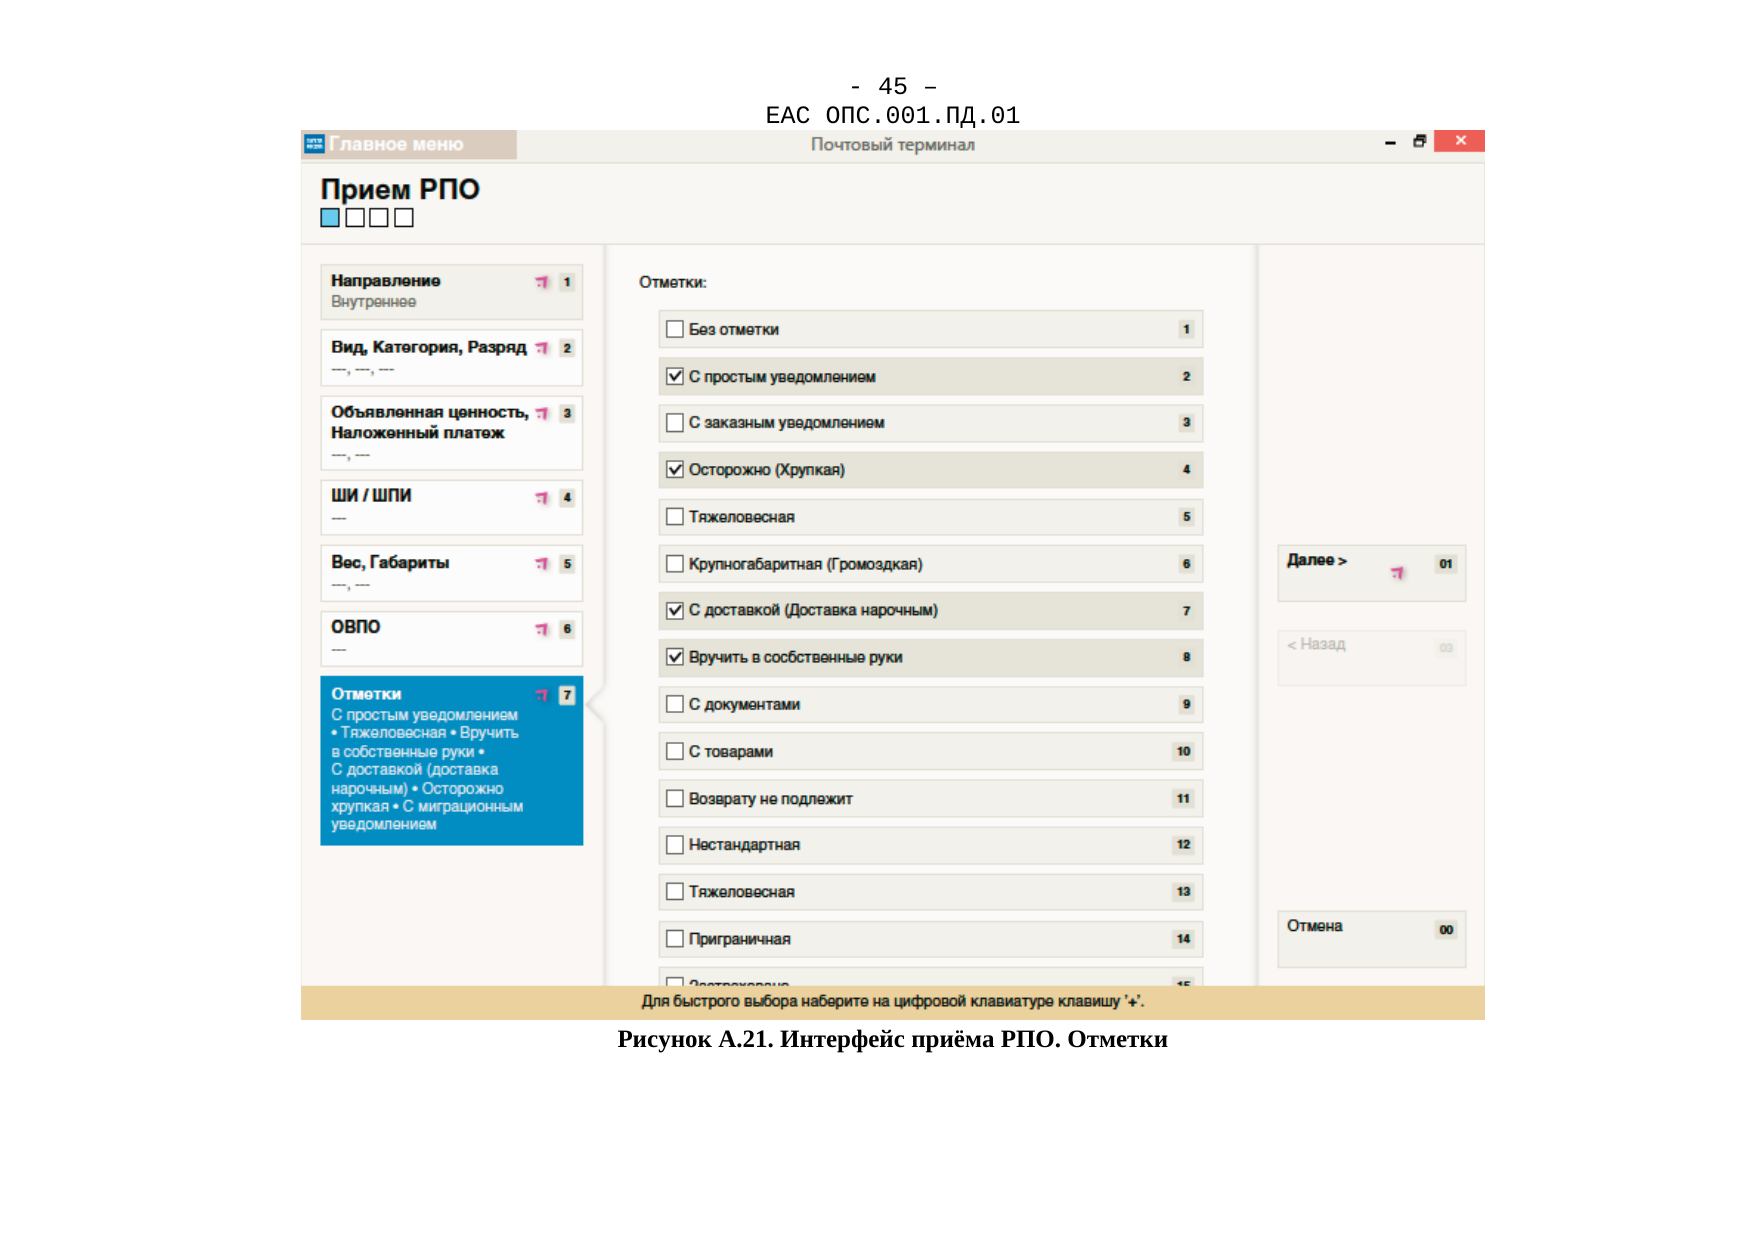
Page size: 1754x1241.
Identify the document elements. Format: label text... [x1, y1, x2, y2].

picture [300, 130, 1485, 1020]
text Рисунок А.21. Интерфейс приёма РПО. Отметки [150, 1024, 1636, 1053]
